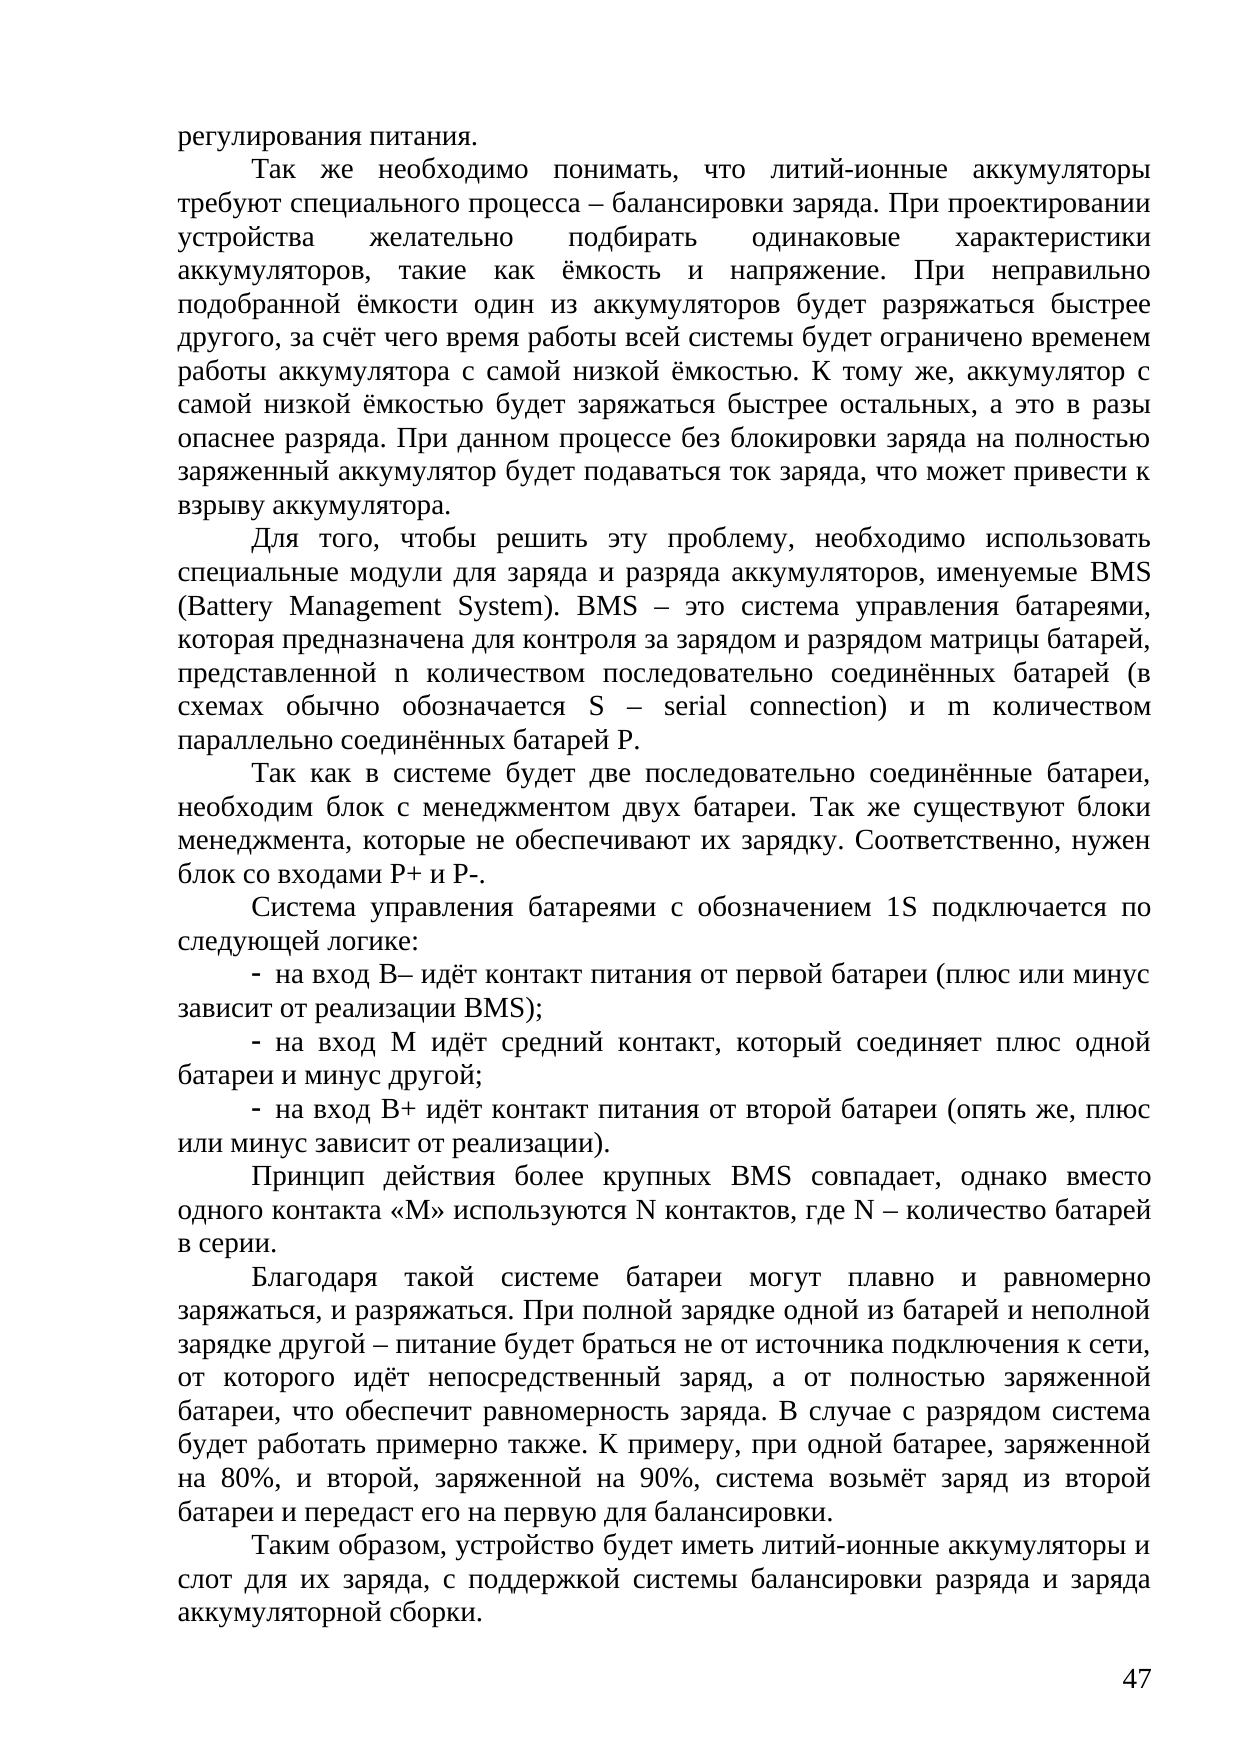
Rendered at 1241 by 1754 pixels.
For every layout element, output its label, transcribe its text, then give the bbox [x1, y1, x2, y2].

text Система управления батареями с обозначением 1S подключается по следующей логике: [177, 889, 1152, 957]
text Таким образом, устройство будет иметь литий-ионные аккумуляторы и слот для их заряда, с поддержкой системы балансировки разряда и заряда аккумуляторной сборки. [177, 1527, 1152, 1628]
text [177, 118, 1152, 152]
text Принцип действия более крупных BMS совпадает, однако вместо одного контакта «M» используются N контактов, где N – количество батарей в серии. [177, 1158, 1152, 1259]
list на вход B+ идёт контакт питания от второй батареи (опять же, плюс или минус зависит от реализации). [177, 1091, 1152, 1158]
list на вход M идёт средний контакт, который соединяет плюс одной батареи и минус другой; [177, 1024, 1152, 1091]
list на вход B– идёт контакт питания от первой батареи (плюс или минус зависит от реализации BMS); [177, 957, 1152, 1024]
text Так как в системе будет две последовательно соединённые батареи, необходим блок с менеджментом двух батареи. Так же существуют блоки менеджмента, которые не обеспечивают их зарядку. Соответственно, нужен блок со входами P+ и P-. [177, 755, 1152, 889]
text Благодаря такой системе батареи могут плавно и равномерно заряжаться, и разряжаться. При полной зарядке одной из батарей и неполной зарядке другой – питание будет браться не от источника подключения к сети, от которого идёт непосредственный заряд, а от полностью заряженной батареи, что обеспечит равномерность заряда. В случае с разрядом система будет работать примерно также. К примеру, при одной батарее, заряженной на 80%, и второй, заряженной на 90%, система возьмёт заряд из второй батареи и передаст его на первую для балансировки. [177, 1259, 1152, 1527]
text Так же необходимо понимать, что литий-ионные аккумуляторы требуют специального процесса – балансировки заряда. При проектировании устройства желательно подбирать одинаковые характеристики аккумуляторов, такие как ёмкость и напряжение. При неправильно подобранной ёмкости один из аккумуляторов будет разряжаться быстрее другого, за счёт чего время работы всей системы будет ограничено временем работы аккумулятора с самой низкой ёмкостью. К тому же, аккумулятор с самой низкой ёмкостью будет заряжаться быстрее остальных, а это в разы опаснее разряда. При данном процессе без блокировки заряда на полностью заряженный аккумулятор будет подаваться ток заряда, что может привести к взрыву аккумулятора. [177, 152, 1152, 521]
text Для того, чтобы решить эту проблему, необходимо использовать специальные модули для заряда и разряда аккумуляторов, именуемые BMS (Battery Management System). BMS – это система управления батареями, которая предназначена для контроля за зарядом и разрядом матрицы батарей, представленной n количеством последовательно соединённых батарей (в схемах обычно обозначается S – serial connection) и m количеством параллельно соединённых батарей P. [177, 521, 1152, 755]
